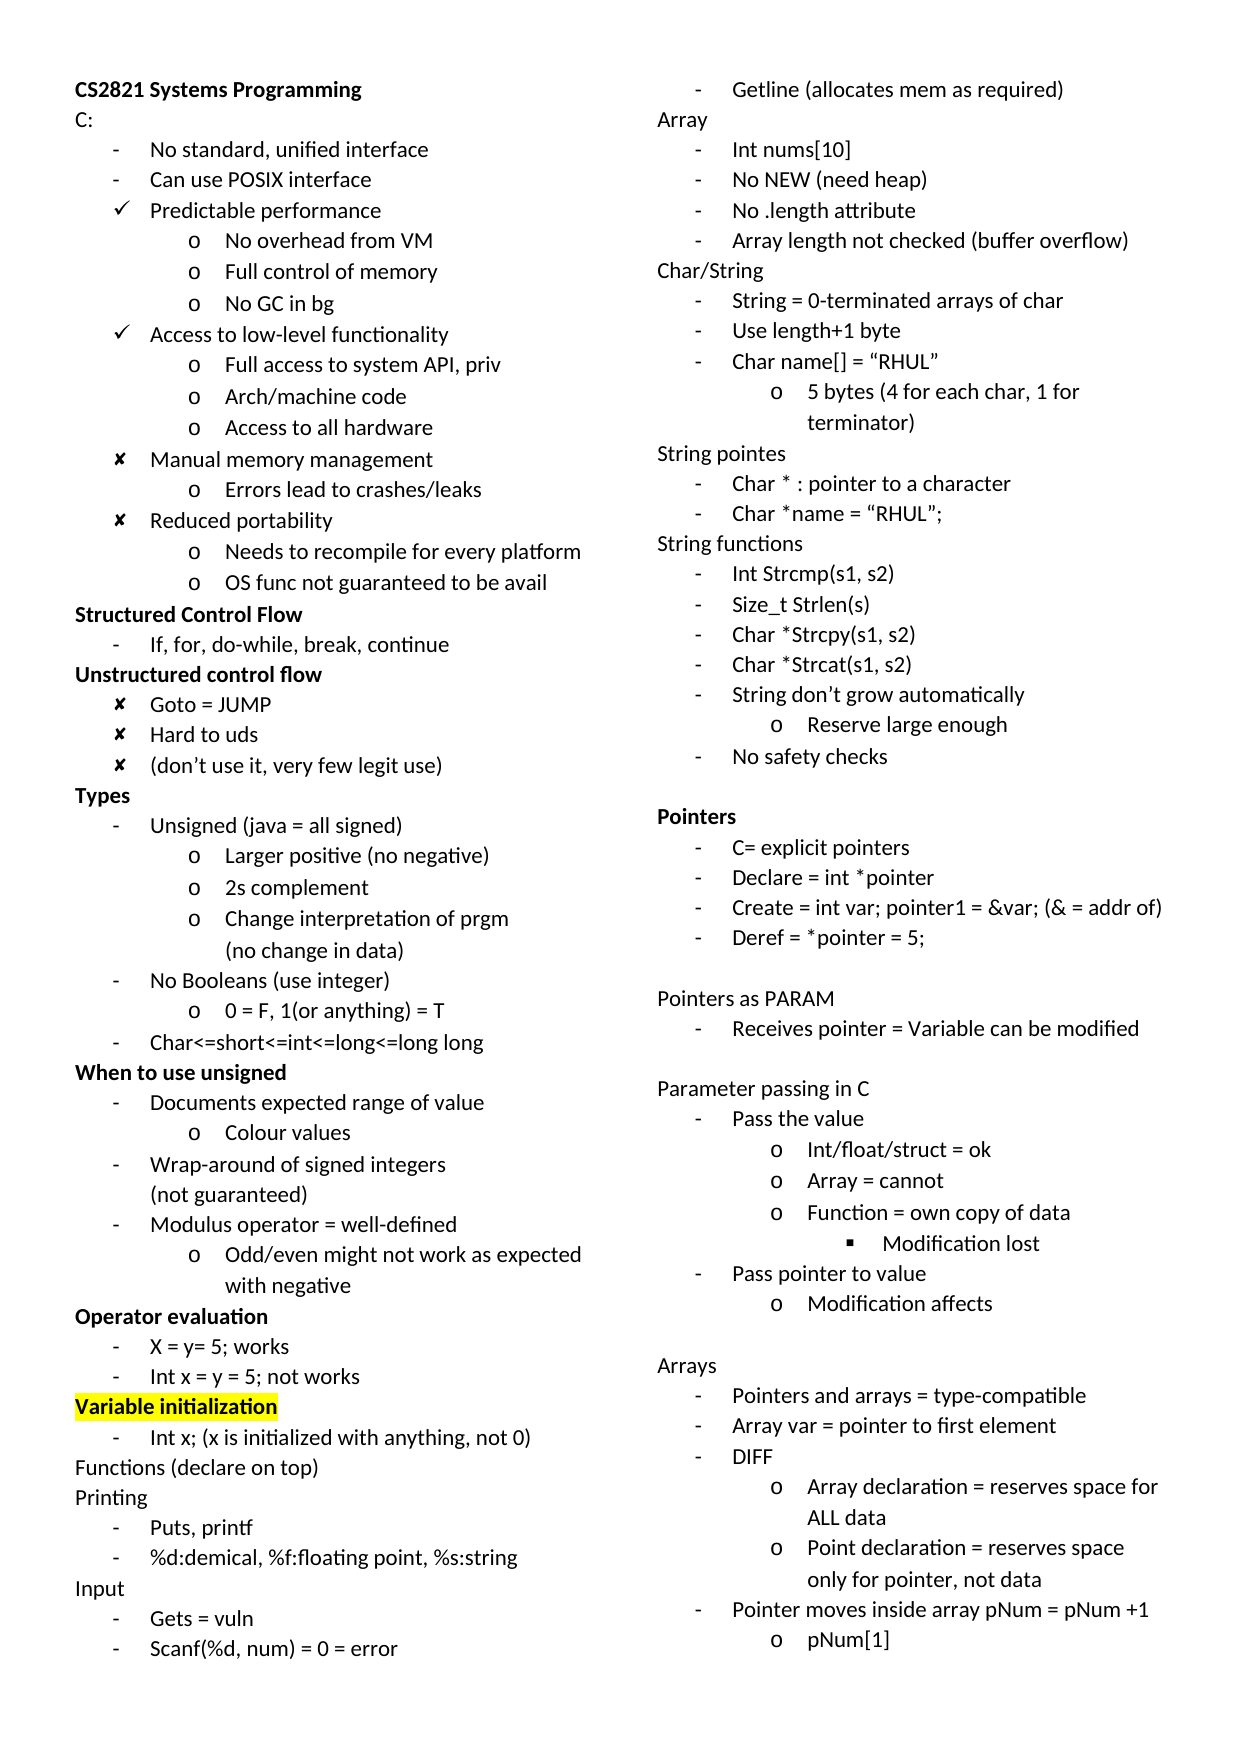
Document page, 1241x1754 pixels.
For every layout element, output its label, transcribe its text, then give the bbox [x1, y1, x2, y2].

list Receives pointer = Variable can be modified [694, 1014, 1165, 1042]
list No Booleans (use integer) [112, 966, 583, 994]
text Functions (declare on top) [75, 1453, 583, 1481]
list %d:demical, %f:floating point, %s:string [112, 1543, 583, 1572]
list C= explicit pointers [694, 833, 1165, 861]
list Documents expected range of value [112, 1088, 583, 1116]
list Access to low-level functionality [112, 320, 583, 348]
text C: [75, 105, 583, 133]
list Wrap-around of signed integers (not guaranteed) [112, 1150, 583, 1208]
list Unsigned (java = all signed) [112, 811, 583, 839]
list Size_t Strlen(s) [694, 590, 1165, 618]
list Array declaration = reserves space for ALL data [769, 1472, 1165, 1531]
list Array length not checked (buffer overflow) [694, 226, 1165, 254]
text Printing [75, 1483, 583, 1511]
text CS2821 Systems Programming [75, 75, 583, 103]
list 0 = F, 1(or anything) = T [187, 996, 583, 1025]
list Modulus operator = well-defined [112, 1210, 583, 1238]
list Pass the value [694, 1104, 1165, 1132]
list Char * : pointer to a character [694, 469, 1165, 497]
list Char<=short<=int<=long<=long long [112, 1028, 583, 1056]
list Modification lost [844, 1229, 1165, 1257]
text Pointers [657, 802, 1165, 830]
list (don’t use it, very few legit use) [112, 751, 583, 779]
list Declare = int *pointer [694, 863, 1165, 891]
list No standard, unified interface [112, 135, 583, 163]
list Predictable performance [112, 196, 583, 224]
list Int/float/struct = ok [769, 1135, 1165, 1164]
text Array [657, 105, 1165, 133]
list Puts, printf [112, 1513, 583, 1541]
list Char *Strcpy(s1, s2) [694, 620, 1165, 648]
list Goto = JUMP [112, 690, 583, 718]
list Pointer moves inside array pNum = pNum +1 [694, 1595, 1165, 1623]
list String = 0-terminated arrays of char [694, 286, 1165, 314]
list Int x; (x is initialized with anything, not 0) [112, 1423, 583, 1451]
list Full access to system API, priv [187, 351, 583, 380]
list Scanf(%d, num) = 0 = error [112, 1634, 583, 1662]
list Colour values [187, 1118, 583, 1147]
text String pointes [657, 439, 1165, 467]
text Char/String [657, 256, 1165, 284]
text When to use unsigned [75, 1058, 583, 1086]
list Full control of memory [187, 257, 583, 287]
list Reduced portability [112, 507, 583, 535]
list Needs to recompile for every platform [187, 537, 583, 566]
list 2s complement [187, 873, 583, 902]
list Access to all hardware [187, 413, 583, 443]
list Char *name = “RHUL”; [694, 499, 1165, 527]
list Function = own copy of data [769, 1198, 1165, 1227]
list OS func not guaranteed to be avail [187, 568, 583, 597]
text Pointers as PARAM [657, 984, 1165, 1012]
text Types [75, 781, 583, 809]
list Int Strcmp(s1, s2) [694, 559, 1165, 587]
list Use length+1 byte [694, 317, 1165, 345]
list Create = int var; pointer1 = &var; (& = addr of) [694, 893, 1165, 921]
text Unstructured control flow [75, 660, 583, 688]
list Arch/machine code [187, 382, 583, 411]
list Change interpretation of prgm (no change in data) [187, 904, 583, 964]
list Odd/even might not work as expected with negative [187, 1240, 583, 1300]
list No GC in bg [187, 289, 583, 318]
list Hard to uds [112, 721, 583, 749]
list Char name[] = “RHUL” [694, 347, 1165, 375]
text Structured Control Flow [75, 600, 583, 628]
list Can use POSIX interface [112, 166, 583, 194]
list String don’t grow automatically [694, 680, 1165, 708]
list Gets = vuln [112, 1604, 583, 1632]
list Deref = *pointer = 5; [694, 923, 1165, 951]
list Modification affects [769, 1289, 1165, 1319]
list Array var = pointer to first element [694, 1412, 1165, 1439]
text String functions [657, 529, 1165, 557]
list If, for, do-while, break, continue [112, 630, 583, 658]
list No overhead from VM [187, 226, 583, 255]
list Errors lead to crashes/leaks [187, 475, 583, 504]
list Pass pointer to value [694, 1259, 1165, 1287]
list Int x = y = 5; not works [112, 1362, 583, 1390]
list No NEW (need heap) [694, 166, 1165, 194]
text Operator evaluation [75, 1302, 583, 1330]
list X = y= 5; works [112, 1332, 583, 1360]
list No .length attribute [694, 196, 1165, 224]
list Pointers and arrays = type-compatible [694, 1381, 1165, 1409]
list Manual memory management [112, 445, 583, 473]
list Array = cannot [769, 1166, 1165, 1195]
list Reserve large enough [769, 711, 1165, 740]
list Point declaration = reserves space only for pointer, not data [769, 1533, 1165, 1593]
list Larger positive (no negative) [187, 841, 583, 871]
text Parameter passing in C [657, 1074, 1165, 1102]
text Arrays [657, 1351, 1165, 1379]
list No safety checks [694, 742, 1165, 770]
list DIFF [694, 1442, 1165, 1470]
text Variable initialization [75, 1392, 583, 1421]
list pNum[1] [769, 1625, 1165, 1654]
list 5 bytes (4 for each char, 1 for terminator) [769, 377, 1165, 436]
list Int nums[10] [694, 135, 1165, 163]
list Char *Strcat(s1, s2) [694, 650, 1165, 678]
list Getline (allocates mem as required) [694, 75, 1165, 103]
text Input [75, 1574, 583, 1602]
